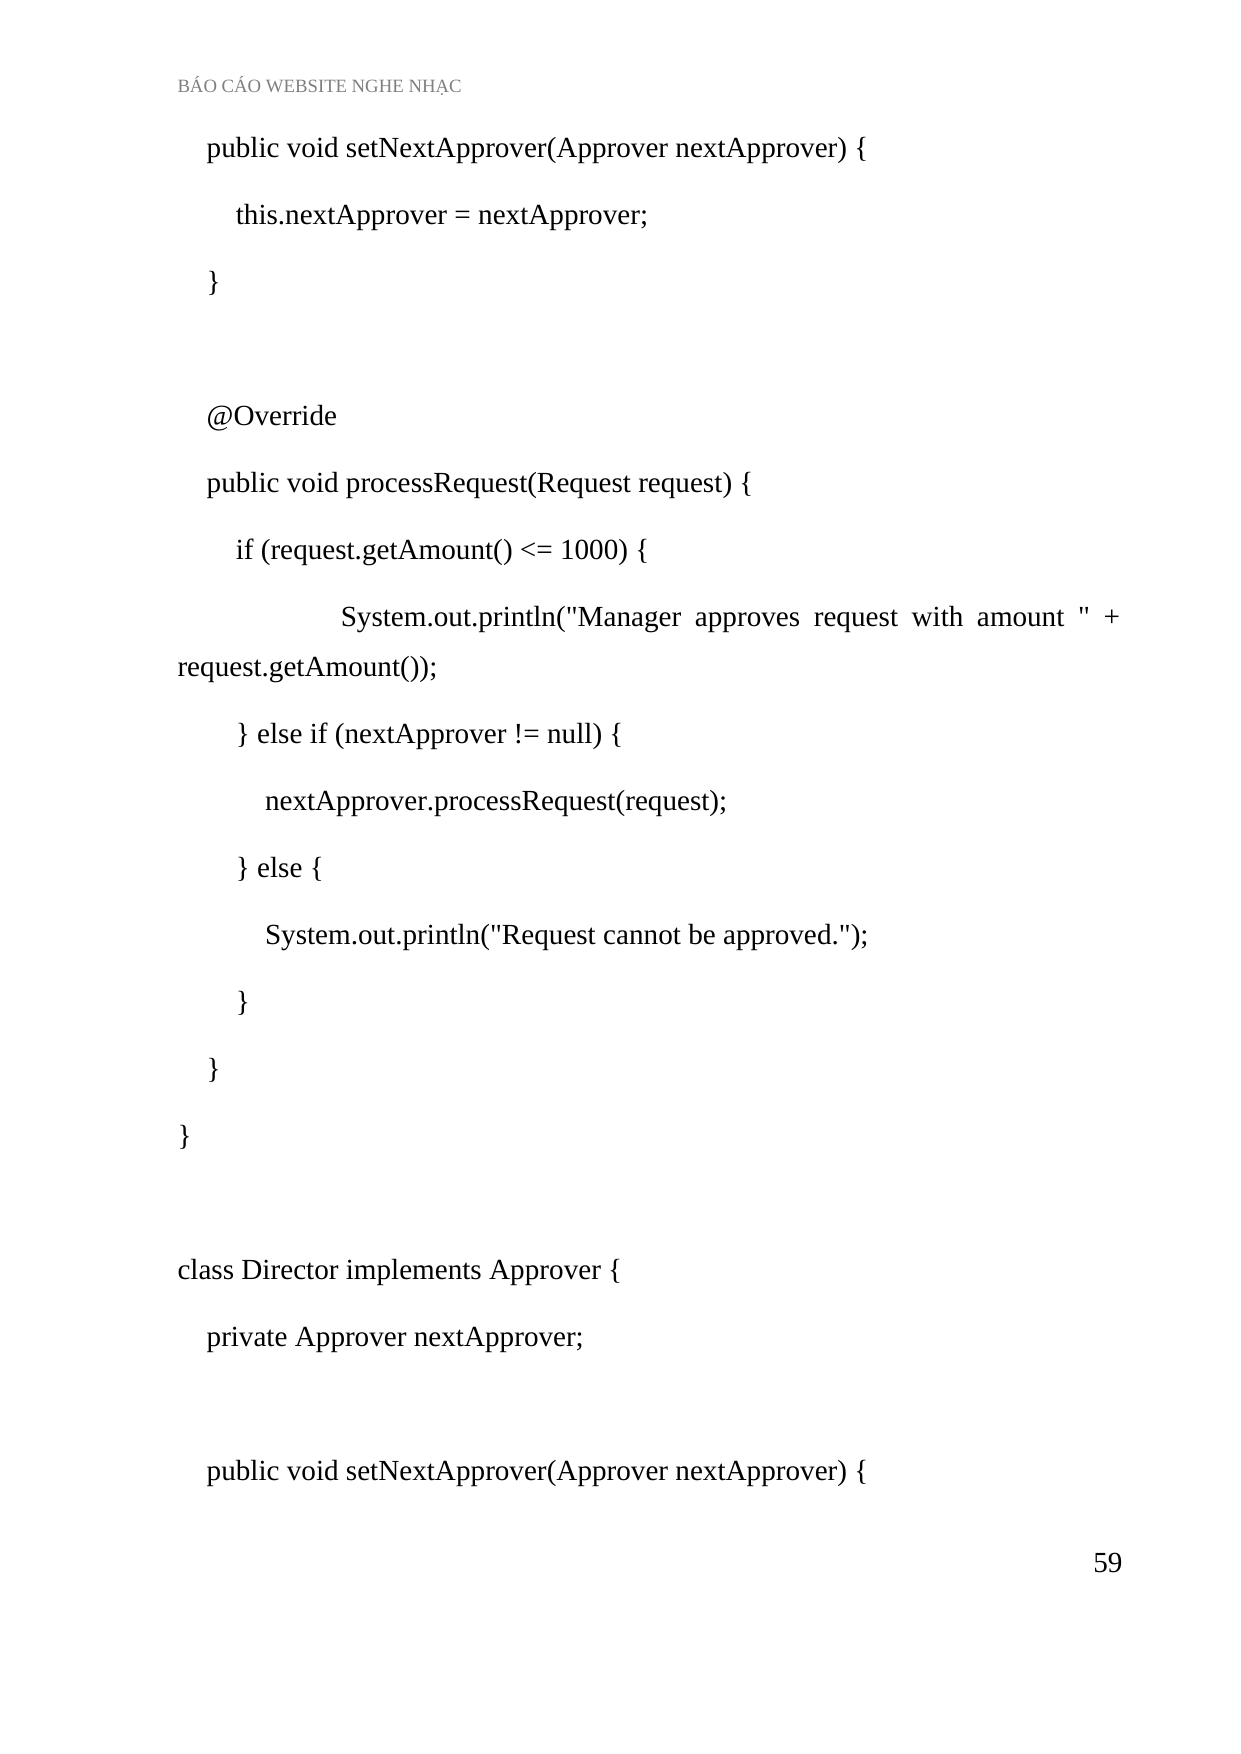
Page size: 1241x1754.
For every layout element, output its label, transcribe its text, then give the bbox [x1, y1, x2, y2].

text class Director implements Approver { [177, 1252, 1122, 1285]
text System.out.println("Request cannot be approved."); [177, 917, 1122, 951]
text } [177, 264, 1122, 297]
text this.nextApprover = nextApprover; [177, 197, 1122, 230]
text private Approver nextApprover; [177, 1319, 1122, 1352]
text } [177, 1118, 1122, 1151]
text } [177, 984, 1122, 1017]
text @Override [177, 398, 1122, 431]
text if (request.getAmount() <= 1000) { [177, 532, 1122, 565]
text public void setNextApprover(Approver nextApprover) { [177, 130, 1122, 163]
text nextApprover.processRequest(request); [177, 783, 1122, 817]
text public void processRequest(Request request) { [177, 465, 1122, 498]
text } [177, 1051, 1122, 1084]
text } else { [177, 850, 1122, 883]
text System.out.println("Manager approves request with amount " + request.getAmount()); [177, 599, 1122, 683]
text public void setNextApprover(Approver nextApprover) { [177, 1453, 1122, 1486]
text } else if (nextApprover != null) { [177, 716, 1122, 749]
